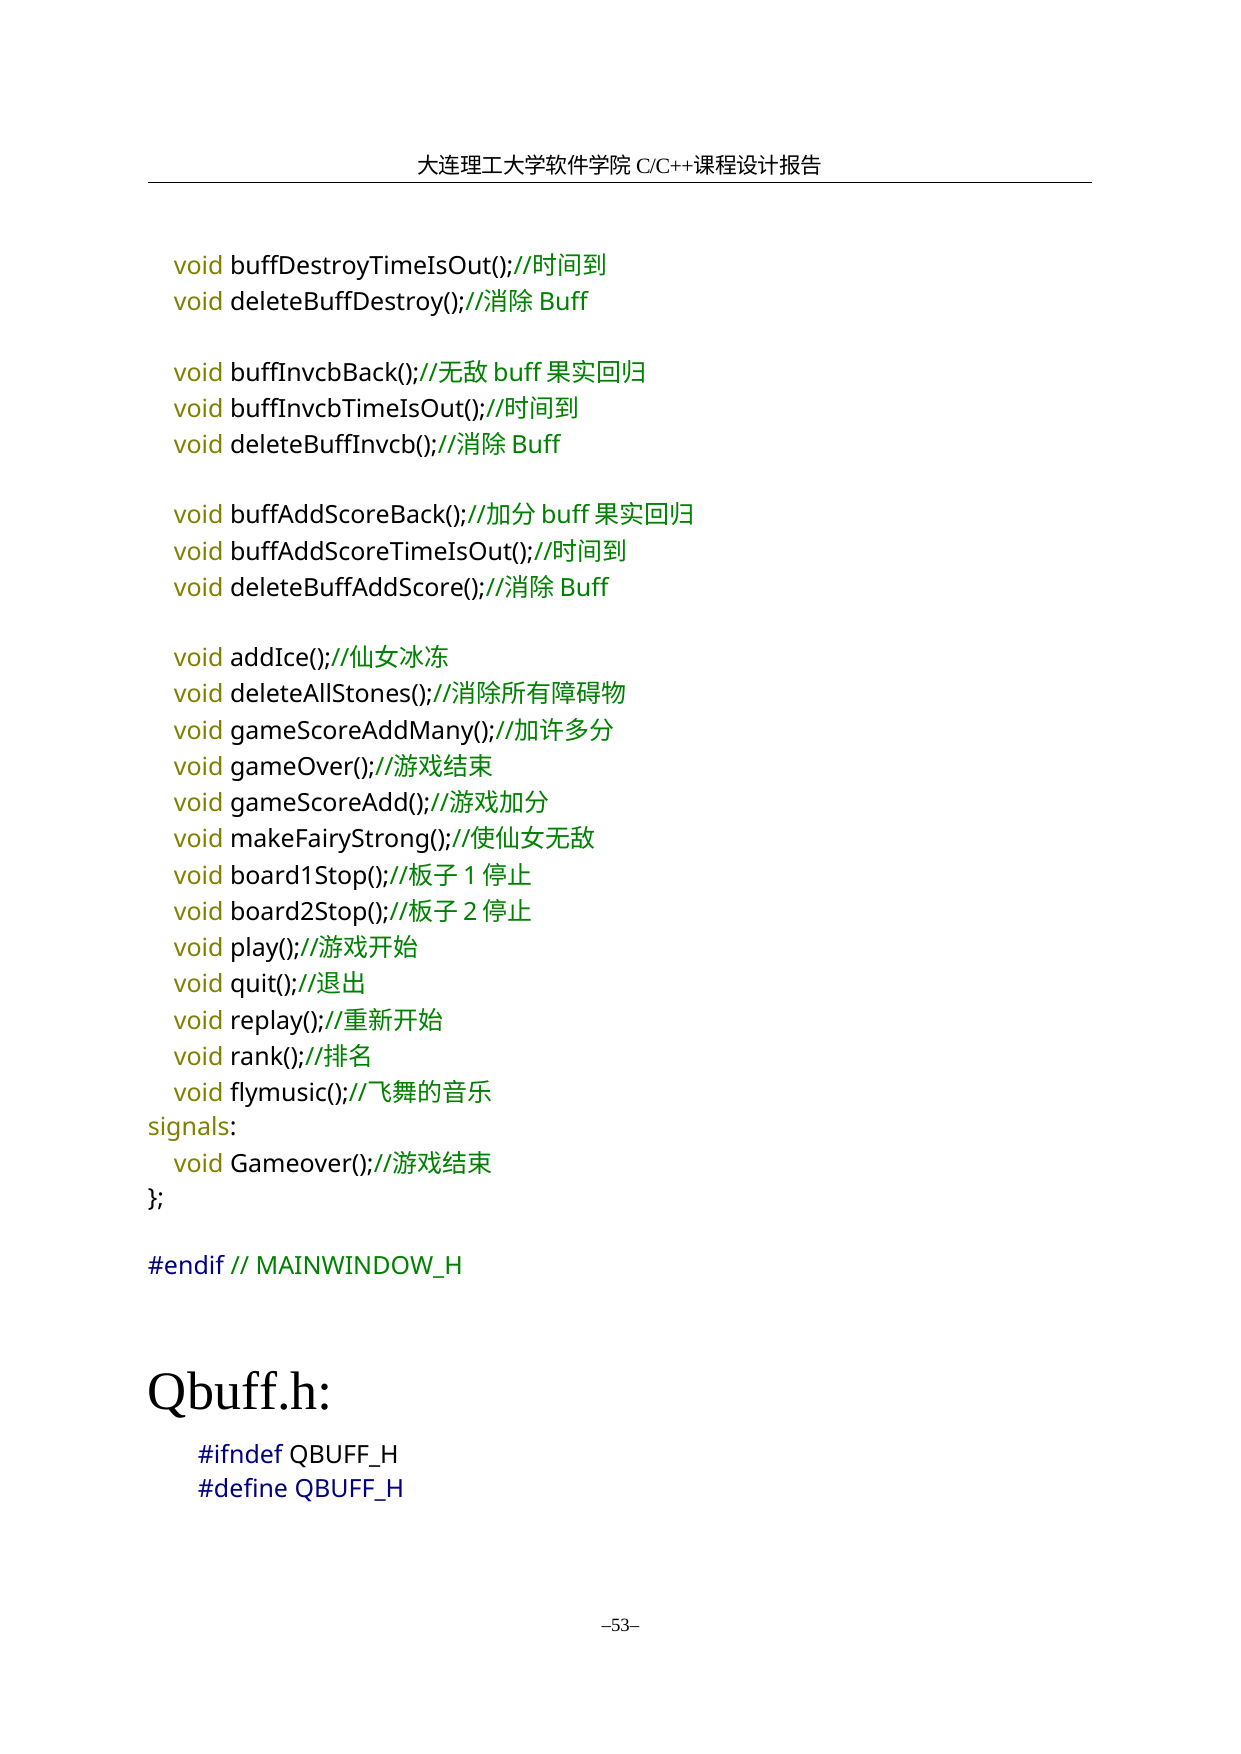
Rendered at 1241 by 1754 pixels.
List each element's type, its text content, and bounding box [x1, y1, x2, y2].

text void buffInvcbTimeIsOut();//时间到 [148, 388, 1092, 424]
text void board2Stop();//板子2停止 [148, 891, 1092, 928]
text #define QBUFF_H [198, 1471, 1092, 1505]
text void gameScoreAdd();//游戏加分 [148, 783, 1092, 819]
text void gameOver();//游戏结束 [148, 746, 1092, 783]
text void deleteBuffDestroy();//消除Buff [148, 282, 1092, 318]
text void flymusic();//飞舞的音乐 [148, 1073, 1092, 1109]
text signals: [148, 1109, 1092, 1143]
text void deleteAllStones();//消除所有障碍物 [148, 674, 1092, 710]
text void quit();//退出 [148, 964, 1092, 1000]
text void buffDestroyTimeIsOut();//时间到 [148, 246, 1092, 282]
text void gameScoreAddMany();//加许多分 [148, 710, 1092, 746]
text #ifndef QBUFF_H [198, 1437, 1092, 1471]
text void addIce();//仙女冰冻 [148, 638, 1092, 674]
text void replay();//重新开始 [148, 1000, 1092, 1036]
text void deleteBuffAddScore();//消除Buff [148, 567, 1092, 604]
text void buffAddScoreTimeIsOut();//时间到 [148, 531, 1092, 567]
text Qbuff.h: [148, 1359, 1092, 1422]
text void board1Stop();//板子1停止 [148, 855, 1092, 891]
text void deleteBuffInvcb();//消除Buff [148, 424, 1092, 461]
text void play();//游戏开始 [148, 928, 1092, 964]
text #endif // MAINWINDOW_H [148, 1247, 1092, 1281]
text void rank();//排名 [148, 1036, 1092, 1073]
text void makeFairyStrong();//使仙女无敌 [148, 819, 1092, 855]
text void buffInvcbBack();//无敌buff果实回归 [148, 352, 1092, 388]
text }; [148, 1179, 1092, 1213]
text void buffAddScoreBack();//加分buff果实回归 [148, 495, 1092, 531]
text void Gameover();//游戏结束 [148, 1143, 1092, 1179]
